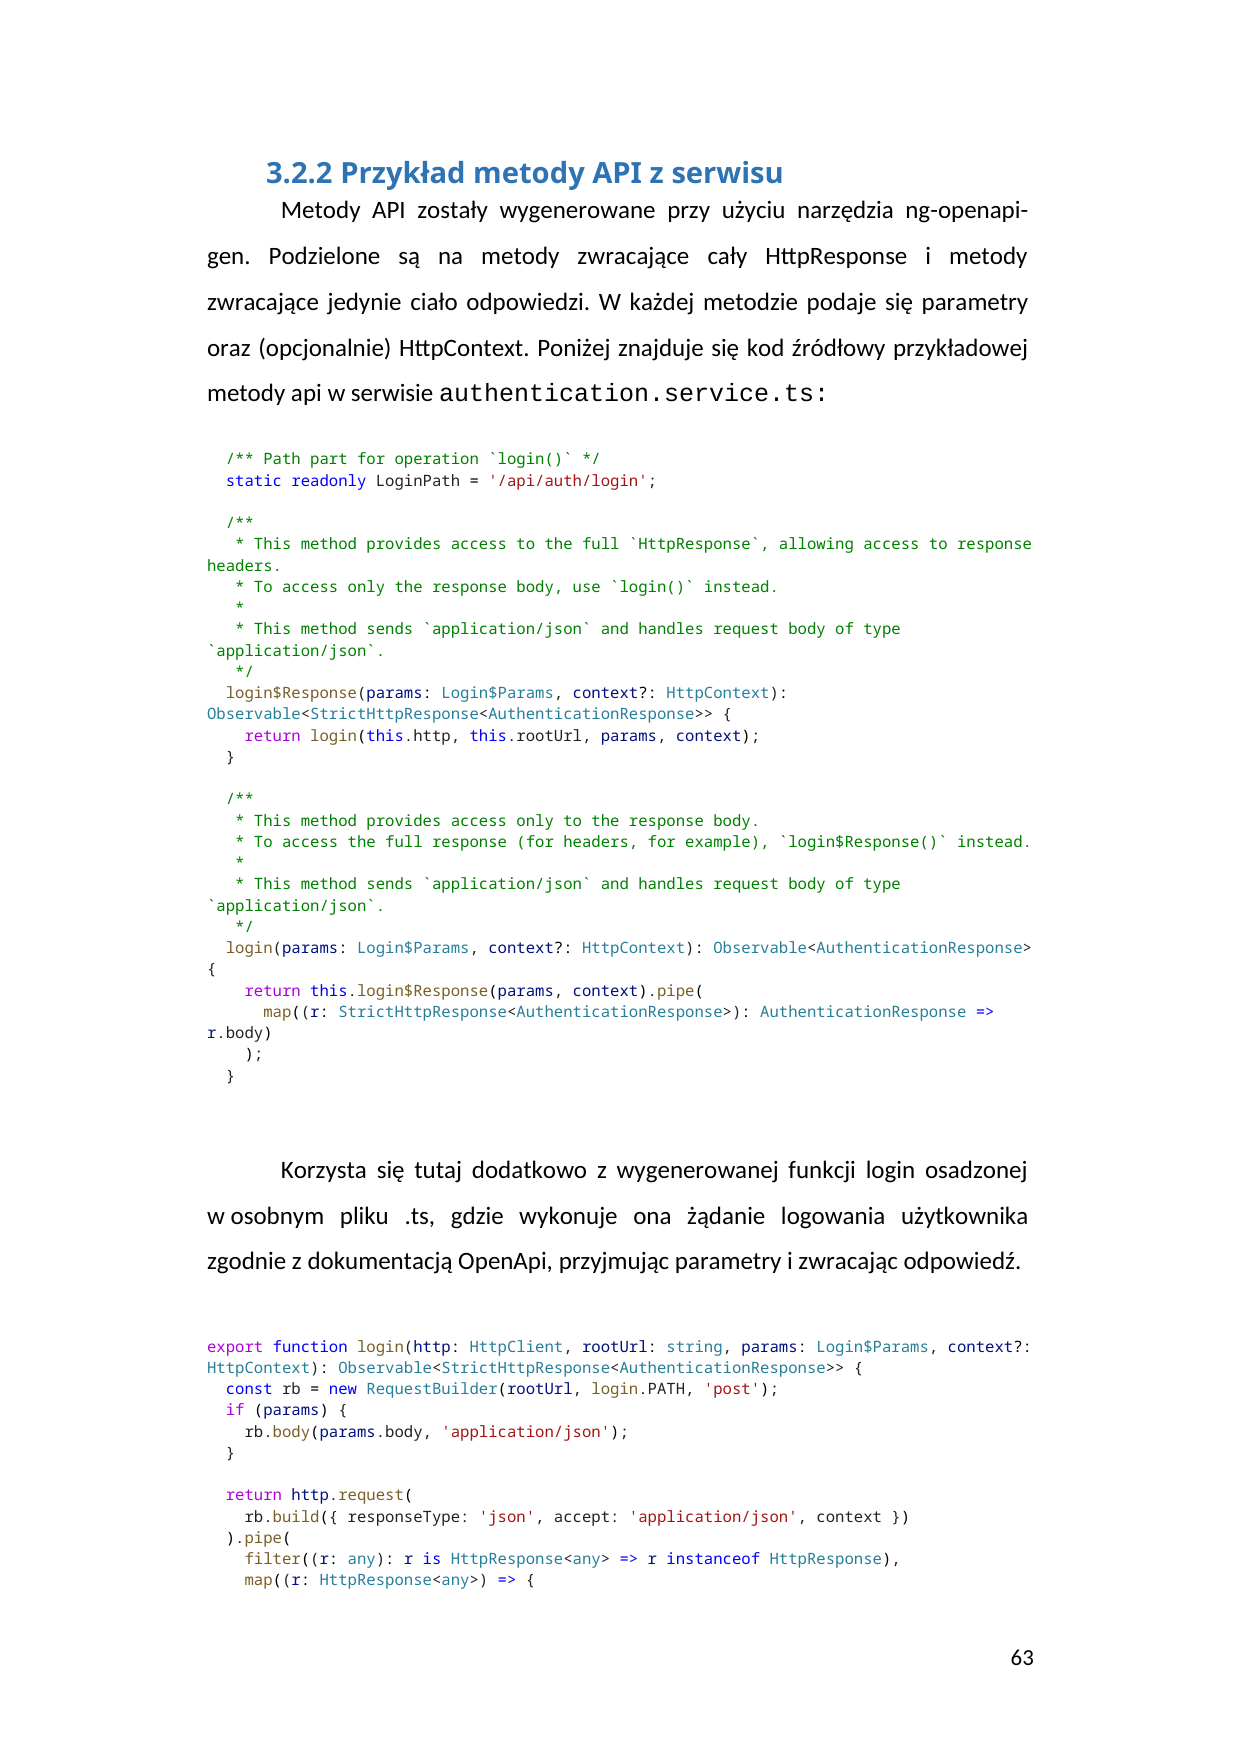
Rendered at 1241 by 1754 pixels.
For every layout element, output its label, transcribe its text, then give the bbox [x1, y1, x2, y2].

text export function login(http: HttpClient, rootUrl: string, params: Login$Params, context?: HttpContext): Observable<StrictHttpResponse<AuthenticationResponse>> { [207, 1335, 1033, 1378]
subtitle Przykład metody API z serwisu [236, 152, 1033, 192]
text return this.login$Response(params, context).pipe( [207, 979, 1033, 1001]
text ); [207, 1043, 1033, 1064]
text map((r: StrictHttpResponse<AuthenticationResponse>): AuthenticationResponse => r.body) [207, 1001, 1033, 1043]
text const rb = new RequestBuilder(rootUrl, login.PATH, 'post'); [207, 1378, 1033, 1399]
text */ [207, 661, 1033, 682]
text return http.request( [207, 1484, 1033, 1505]
text * [207, 852, 1033, 873]
text static readonly LoginPath = '/api/auth/login'; [207, 469, 1033, 491]
text * This method sends `application/json` and handles request body of type `application/json`. [207, 618, 1033, 661]
text ).pipe( [207, 1527, 1033, 1548]
text */ [207, 916, 1033, 937]
text rb.build({ responseType: 'json', accept: 'application/json', context }) [207, 1505, 1033, 1527]
text } [207, 746, 1033, 767]
text if (params) { [207, 1399, 1033, 1420]
text /** [207, 512, 1033, 533]
text /** Path part for operation `login()` */ [207, 448, 1033, 469]
text return login(this.http, this.rootUrl, params, context); [207, 724, 1033, 746]
text * This method provides access only to the response body. [207, 809, 1033, 831]
text login$Response(params: Login$Params, context?: HttpContext): Observable<StrictHttpResponse<AuthenticationResponse>> { [207, 682, 1033, 724]
text /** [207, 788, 1033, 809]
text } [207, 1064, 1033, 1086]
text } [207, 1442, 1033, 1463]
text * [207, 597, 1033, 618]
text * To access the full response (for headers, for example), `login$Response()` instead. [207, 831, 1033, 852]
text rb.body(params.body, 'application/json'); [207, 1420, 1033, 1442]
text map((r: HttpResponse<any>) => { [207, 1569, 1033, 1590]
text * To access only the response body, use `login()` instead. [207, 576, 1033, 597]
text Metody API zostały wygenerowane przy użyciu narzędzia ng-openapi-gen. Podzielone są na metody zwracające cały HttpResponse i metody zwracające jedynie ciało odpowiedzi. W każdej metodzie podaje się parametry oraz (opcjonalnie) HttpContext. Poniżej znajduje się kod źródłowy przykładowej metody api w serwisie authentication.service.ts: [207, 195, 1029, 409]
text * This method provides access to the full `HttpResponse`, allowing access to response headers. [207, 533, 1033, 576]
text filter((r: any): r is HttpResponse<any> => r instanceof HttpResponse), [207, 1548, 1033, 1569]
text Korzysta się tutaj dodatkowo z wygenerowanej funkcji login osadzonej w osobnym pliku .ts, gdzie wykonuje ona żądanie logowania użytkownika zgodnie z dokumentacją OpenApi, przyjmując parametry i zwracając odpowiedź. [207, 1154, 1029, 1276]
text * This method sends `application/json` and handles request body of type `application/json`. [207, 873, 1033, 916]
text login(params: Login$Params, context?: HttpContext): Observable<AuthenticationResponse> { [207, 937, 1033, 979]
